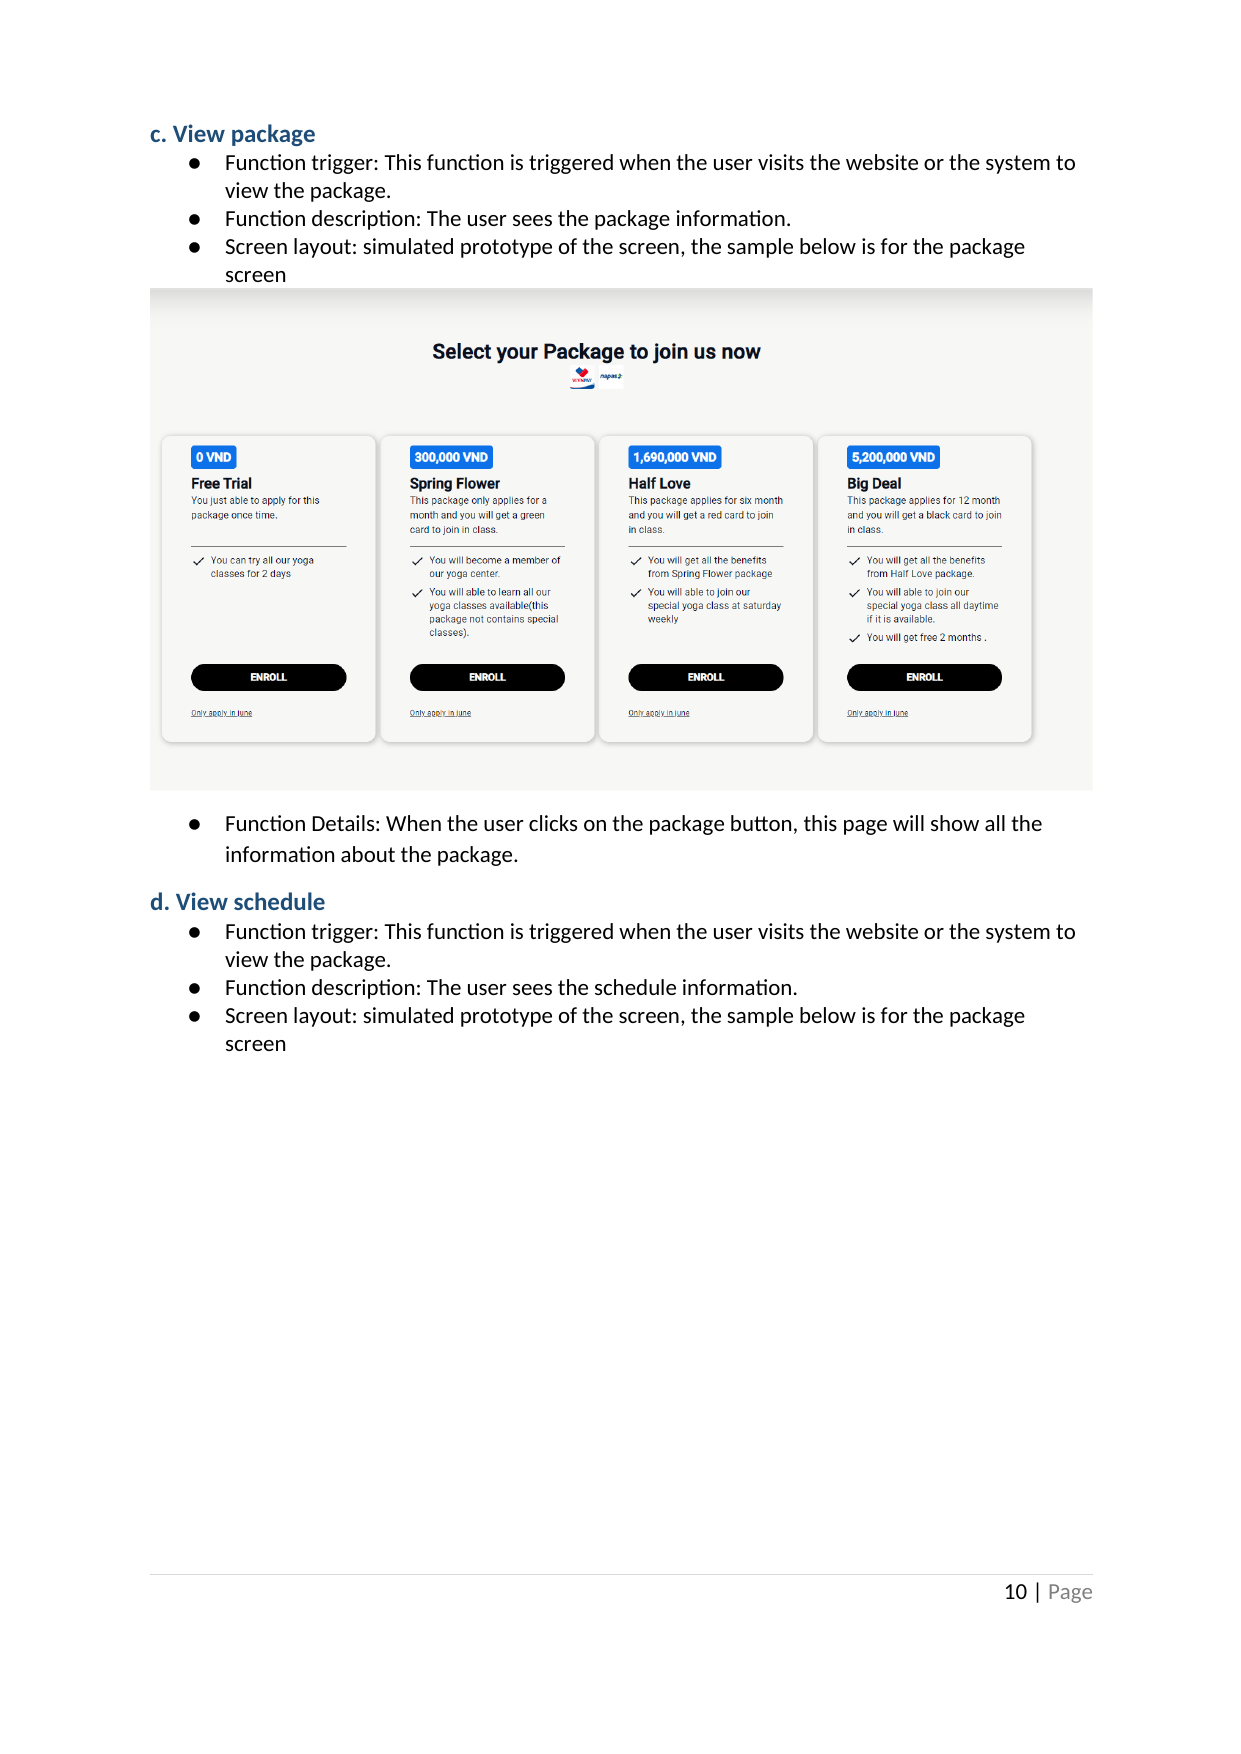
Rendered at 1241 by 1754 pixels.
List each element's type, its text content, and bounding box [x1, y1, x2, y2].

list Function trigger: This function is triggered when the user visits the website or the system to view the package. [187, 917, 1093, 973]
list Function trigger: This function is triggered when the user visits the website or the system to view the package. [187, 148, 1093, 204]
list Function Details: When the user clicks on the package button, this page will show all the information about the package. [187, 809, 1093, 868]
list Function description: The user sees the schedule information. [187, 973, 1093, 1001]
list Function description: The user sees the package information. [187, 204, 1093, 232]
picture [150, 288, 1093, 791]
list Screen layout: simulated prototype of the screen, the sample below is for the package screen [187, 232, 1093, 288]
list Screen layout: simulated prototype of the screen, the sample below is for the package screen [187, 1001, 1093, 1057]
subtitle c. View package [150, 118, 1093, 148]
subtitle d. View schedule [150, 887, 1093, 917]
